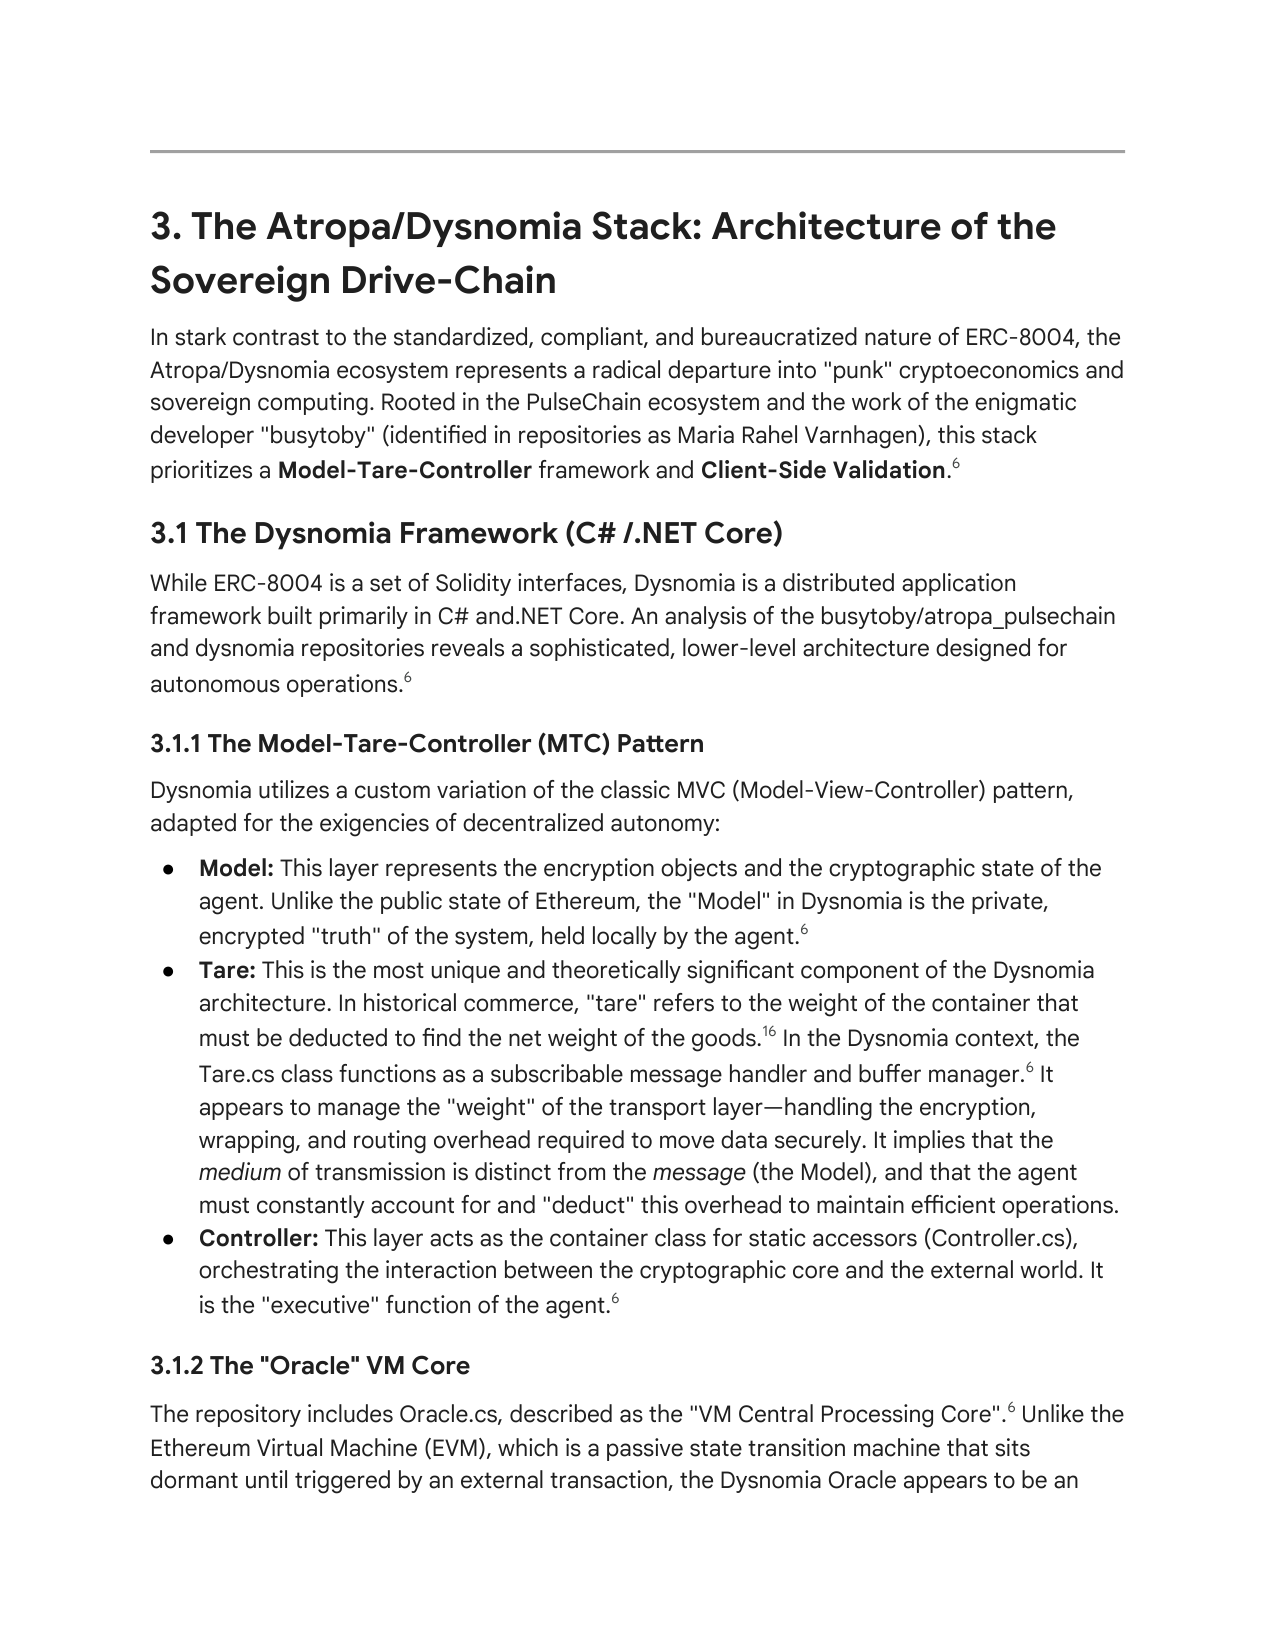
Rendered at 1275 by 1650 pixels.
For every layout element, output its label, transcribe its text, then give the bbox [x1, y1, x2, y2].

subtitle 3.1.2 The "Oracle" VM Core [150, 1351, 1125, 1382]
list Tare: This is the most unique and theoretically significant component of the Dysnomia architecture. In historical commerce, "tare" refers to the weight of the container that must be deducted to find the net weight of the goods.16 In the Dysnomia context, the Tare.cs class functions as a subscribable message handler and buffer manager.6 It appears to manage the "weight" of the transport layer—handling the encryption, wrapping, and routing overhead required to move data securely. It implies that the medium of transmission is distinct from the message (the Model), and that the agent must constantly account for and "deduct" this overhead to maintain efficient operations. [161, 956, 1125, 1220]
list Controller: This layer acts as the container class for static accessors (Controller.cs), orchestrating the interaction between the cryptographic core and the external world. It is the "executive" function of the agent.6 [161, 1224, 1125, 1321]
subtitle 3.1 The Dysnomia Framework (C# /.NET Core) [150, 515, 1125, 552]
subtitle 3. The Atropa/Dysnomia Stack: Architecture of the Sovereign Drive-Chain [150, 154, 1125, 304]
text Dysnomia utilizes a custom variation of the classic MVC (Model-View-Controller) pattern, adapted for the exigencies of decentralized autonomy: [150, 777, 1125, 838]
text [150, 1399, 1125, 1496]
text In stark contrast to the standardized, compliant, and bureaucratized nature of ERC-8004, the Atropa/Dysnomia ecosystem represents a radical departure into "punk" cryptoeconomics and sovereign computing. Rooted in the PulseChain ecosystem and the work of the enigmatic developer "busytoby" (identified in repositories as Maria Rahel Varnhagen), this stack prioritizes a Model-Tare-Controller framework and Client-Side Validation.6 [150, 323, 1125, 486]
list Model: This layer represents the encryption objects and the cryptographic state of the agent. Unlike the public state of Ethereum, the "Model" in Dysnomia is the private, encrypted "truth" of the system, held locally by the agent.6 [161, 855, 1125, 952]
subtitle 3.1.1 The Model-Tare-Controller (MTC) Pattern [150, 728, 1125, 760]
text While ERC-8004 is a set of Solidity interfaces, Dysnomia is a distributed application framework built primarily in C# and.NET Core. An analysis of the busytoby/atropa_pulsechain and dysnomia repositories reveals a sophisticated, lower-level architecture designed for autonomous operations.6 [150, 569, 1125, 699]
